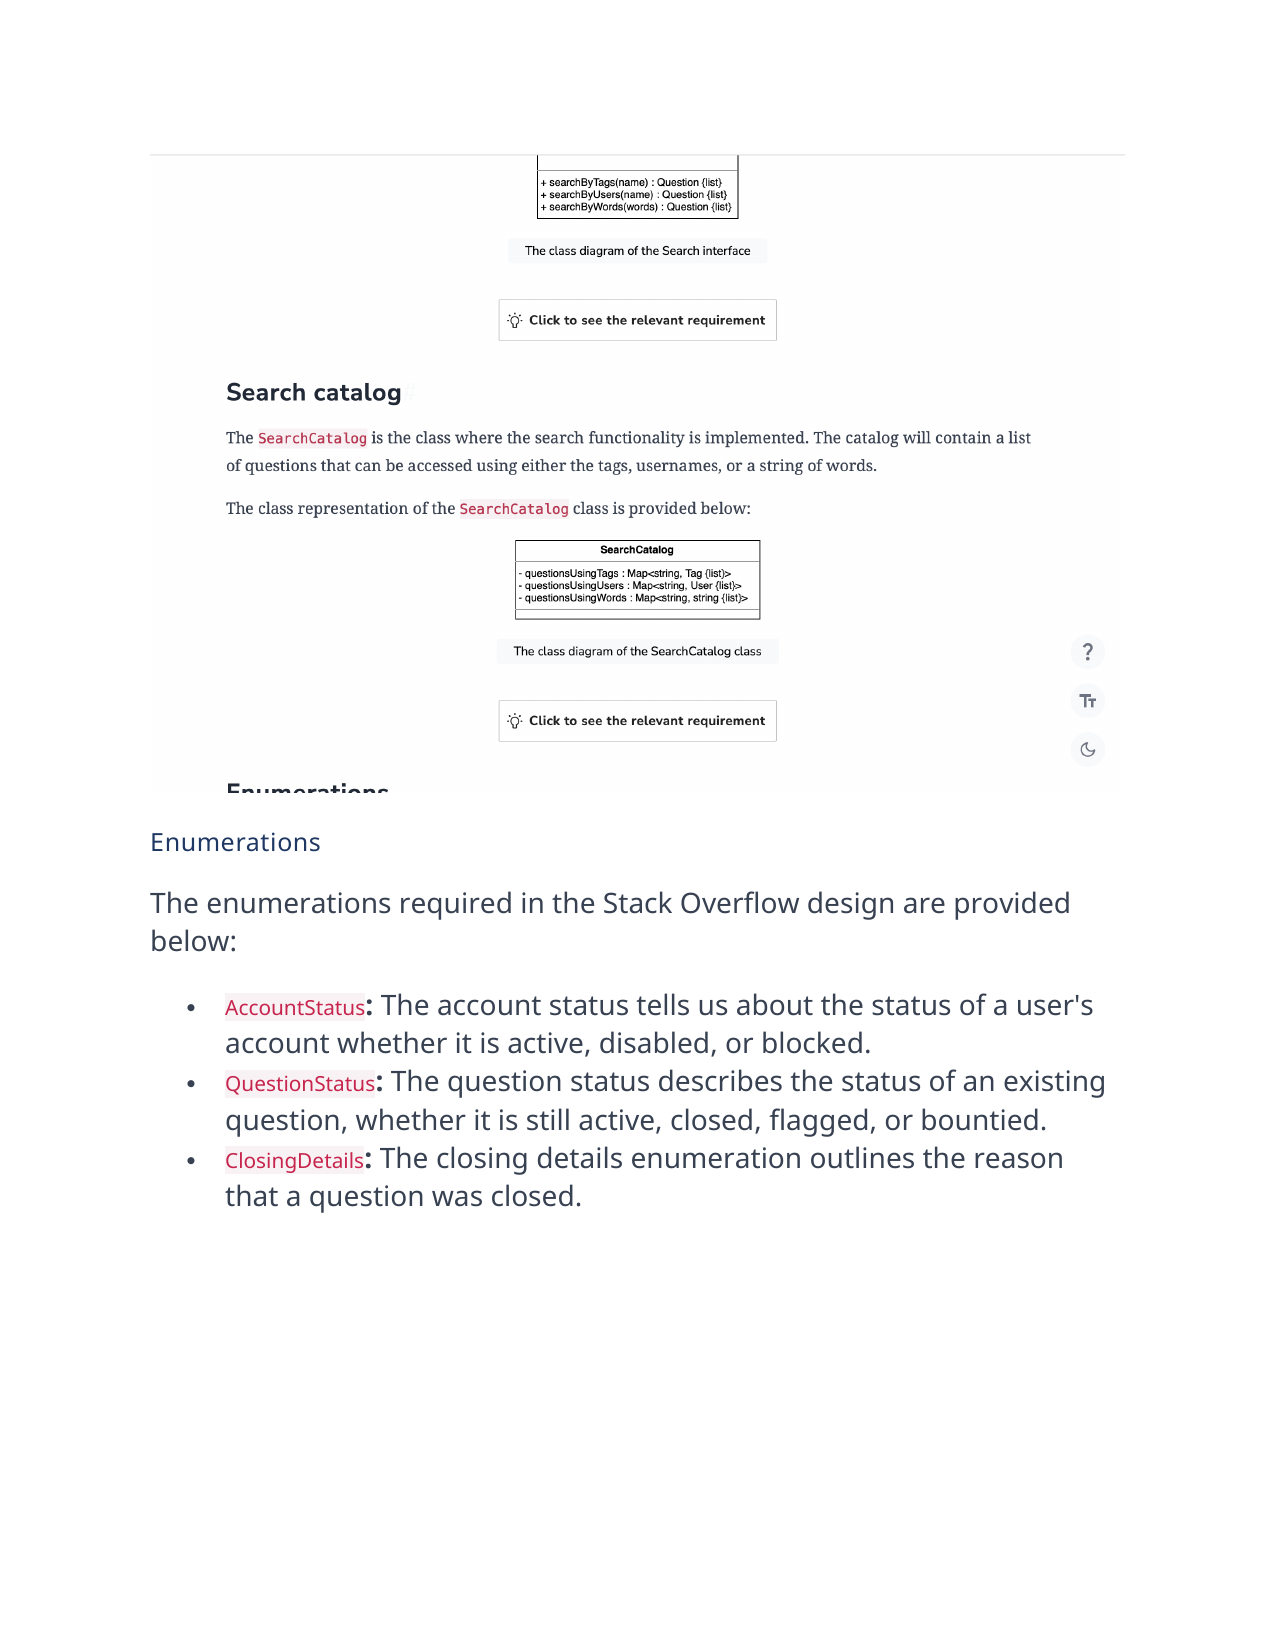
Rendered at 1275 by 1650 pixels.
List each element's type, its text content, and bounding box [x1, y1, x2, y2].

text The enumerations required in the Stack Overflow design are provided below: [150, 883, 1125, 960]
subtitle Enumerations [150, 824, 1125, 858]
list ClosingDetails: The closing details enumeration outlines the reason that a question was closed. [187, 1138, 1125, 1215]
list AccountStatus: The account status tells us about the status of a user's account whether it is active, disabled, or blocked. [187, 985, 1125, 1062]
picture [150, 150, 1125, 793]
list QuestionStatus: The question status describes the status of an existing question, whether it is still active, closed, flagged, or bountied. [187, 1062, 1125, 1138]
